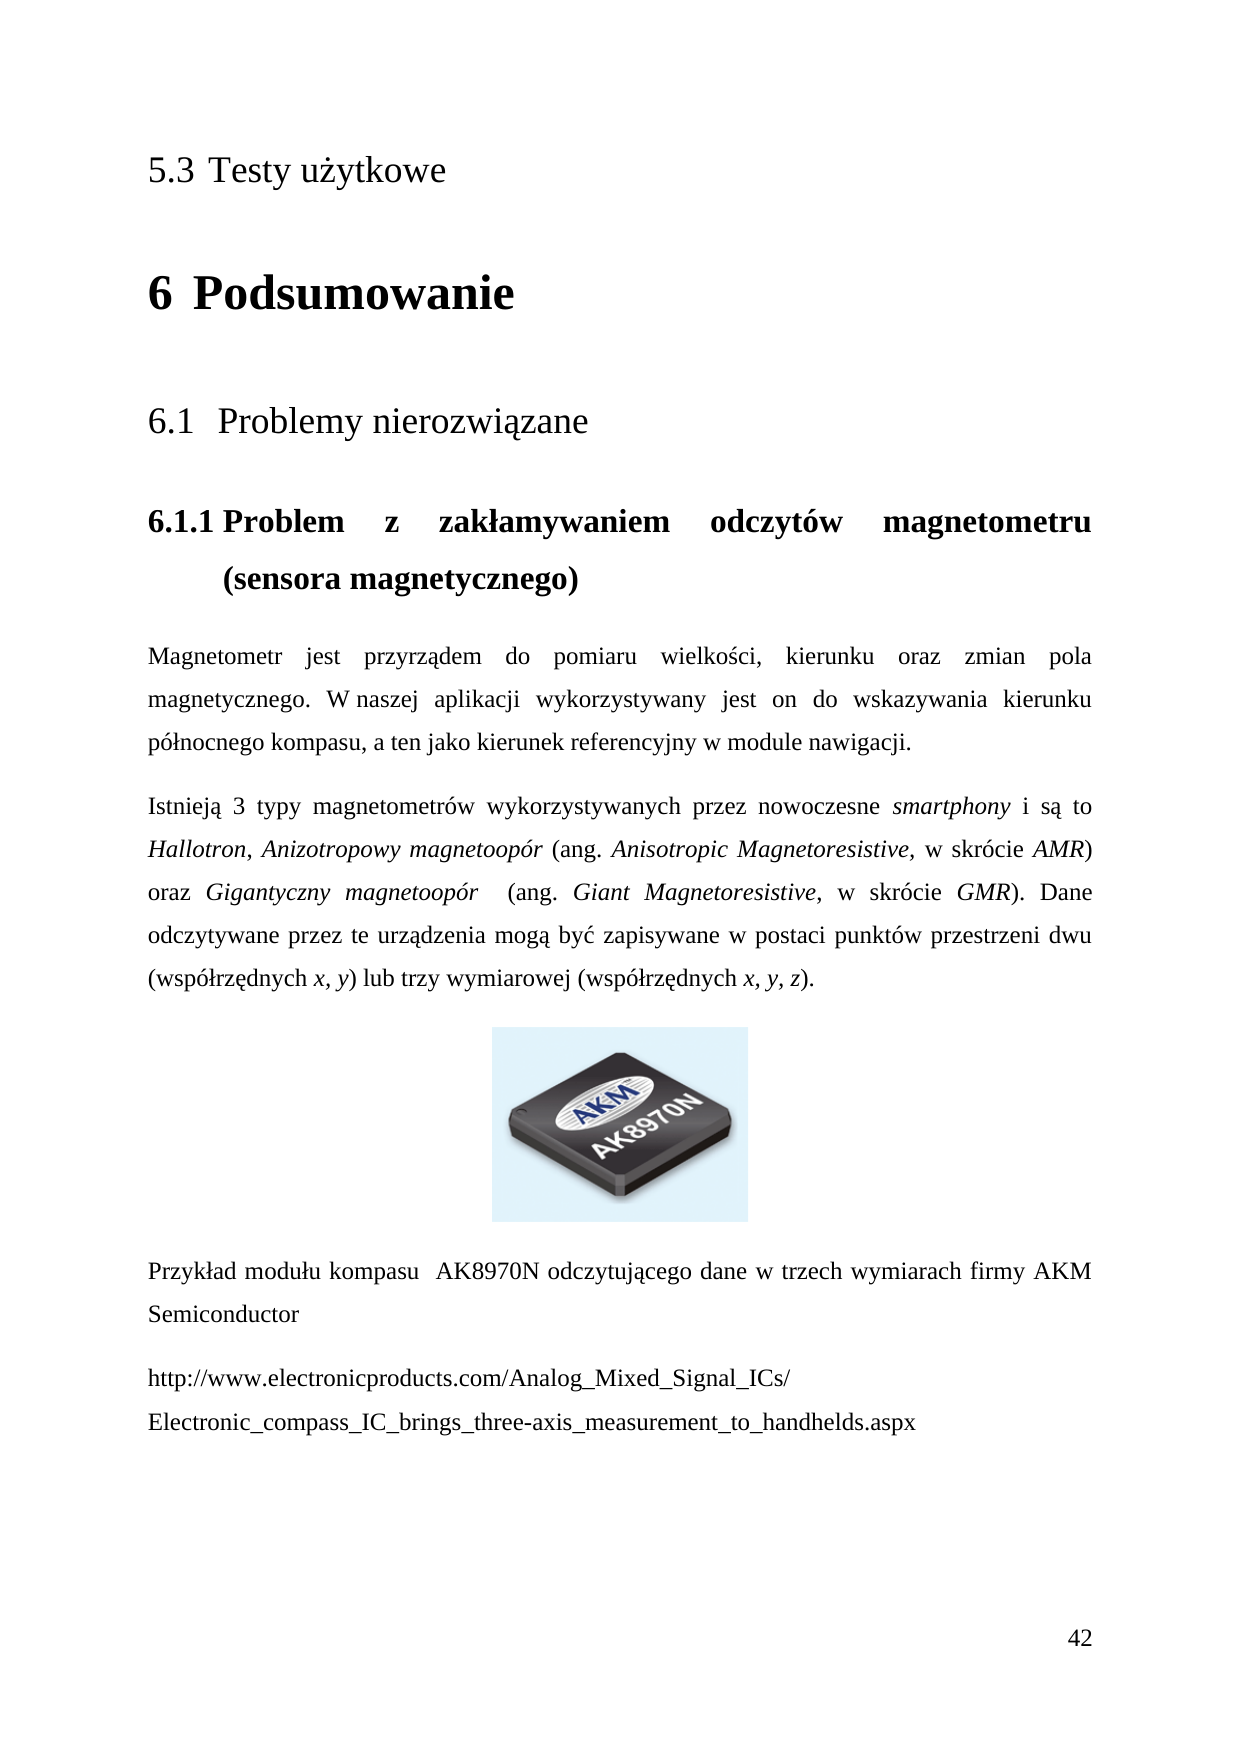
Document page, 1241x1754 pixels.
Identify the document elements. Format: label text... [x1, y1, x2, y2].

text Istnieją 3 typy magnetometrów wykorzystywanych przez nowoczesne smartphony i są to Hallotron, Anizotropowy magnetoopór (ang. Anisotropic Magnetoresistive, w skrócie AMR) oraz Gigantyczny magnetoopór (ang. Giant Magnetoresistive, w skrócie GMR). Dane odczytywane przez te urządzenia mogą być zapisywane w postaci punktów przestrzeni dwu (współrzędnych x, y) lub trzy wymiarowej (współrzędnych x, y, z). [148, 791, 1092, 992]
text Przykład modułu kompasu AK8970N odczytującego dane w trzech wymiarach firmy AKM Semiconductor [148, 1256, 1092, 1328]
subtitle Problemy nierozwiązane [148, 399, 1092, 442]
text Magnetometr jest przyrządem do pomiaru wielkości, kierunku oraz zmian pola magnetycznego. W naszej aplikacji wykorzystywany jest on do wskazywania kierunku północnego kompasu, a ten jako kierunek referencyjny w module nawigacji. [148, 641, 1092, 756]
subtitle Podsumowanie [148, 262, 1092, 320]
subtitle Testy użytkowe [148, 148, 1092, 191]
subtitle Problem z zakłamywaniem odczytów magnetometru (sensora magnetycznego) [148, 501, 1092, 597]
picture [492, 1027, 749, 1222]
text http://www.electronicproducts.com/Analog_Mixed_Signal_ICs/Electronic_compass_IC_brings_three-axis_measurement_to_handhelds.aspx [148, 1363, 1092, 1435]
